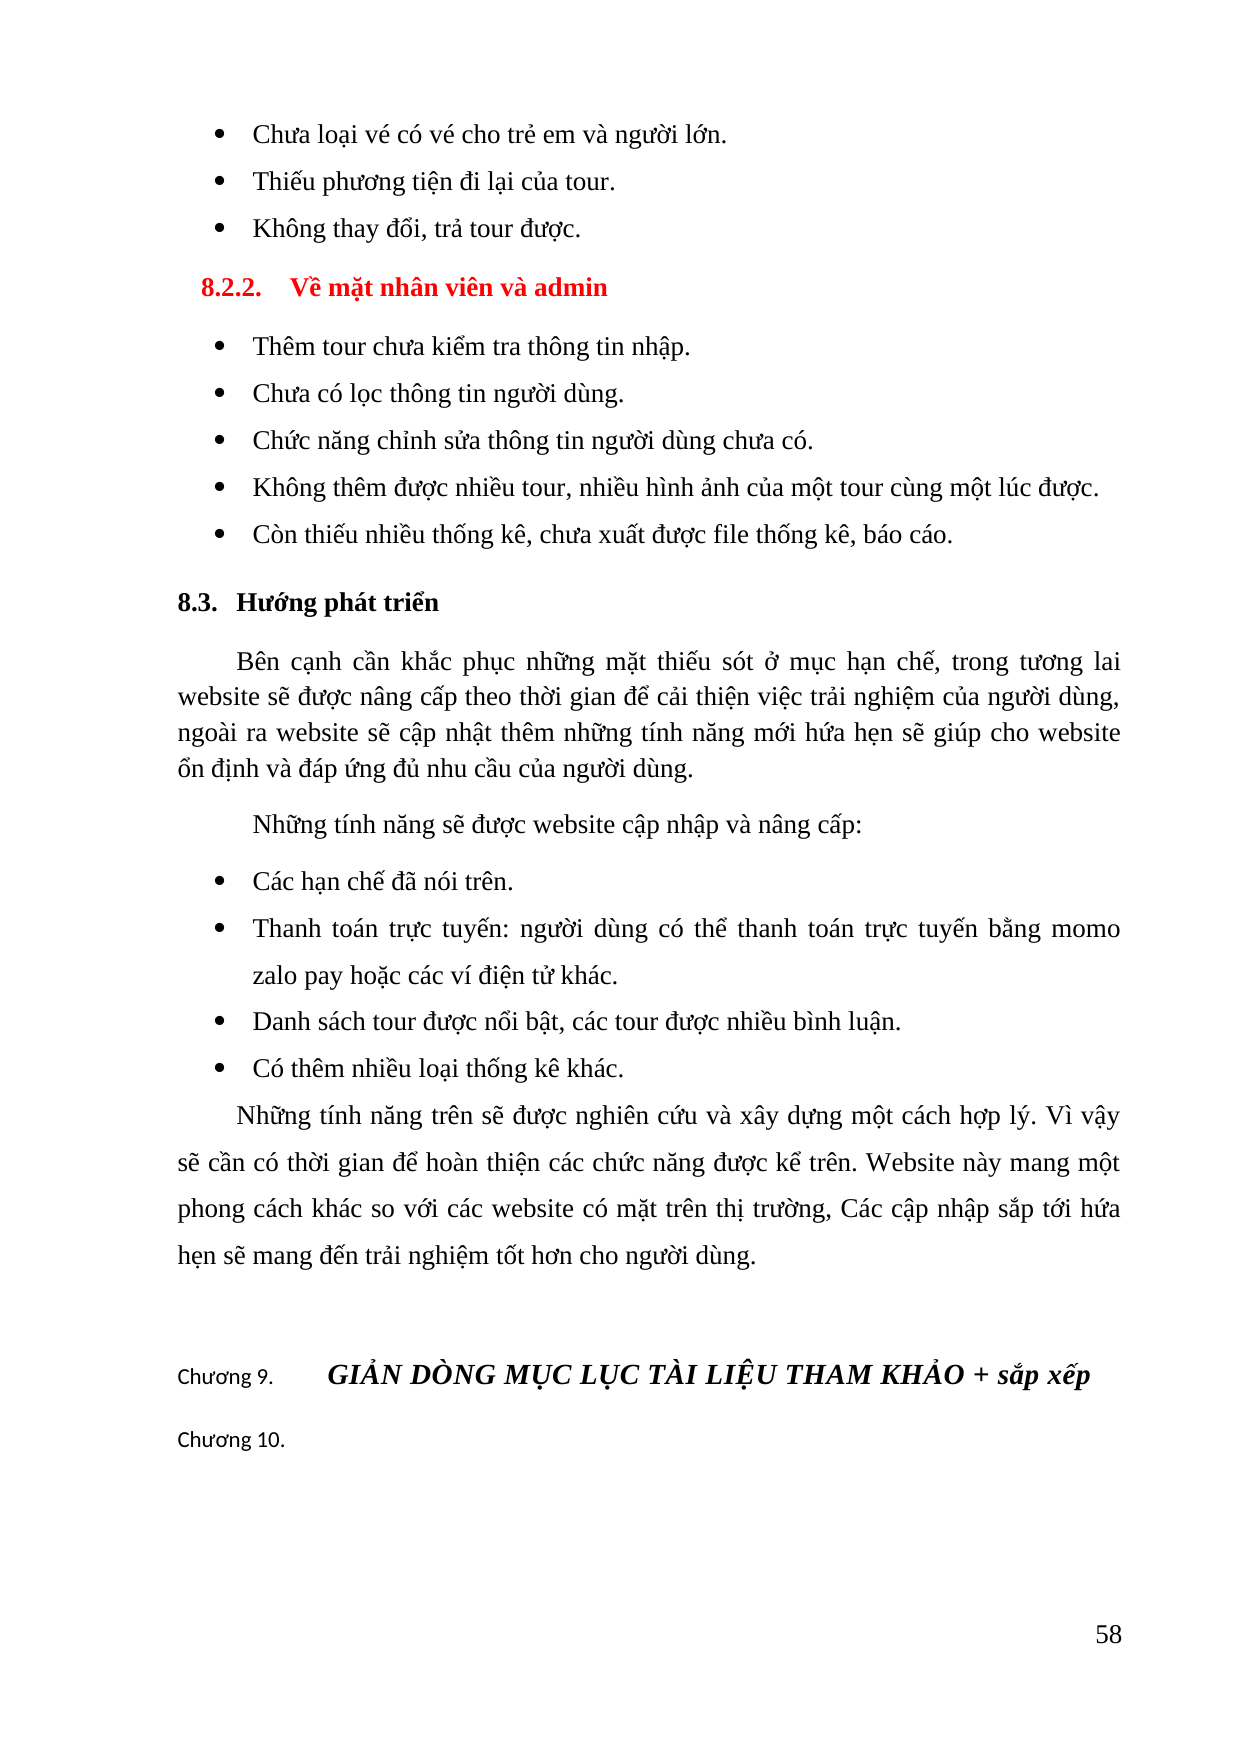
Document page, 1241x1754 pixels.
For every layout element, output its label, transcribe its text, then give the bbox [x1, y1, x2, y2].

subtitle Về mặt nhân viên và admin [201, 271, 1122, 302]
list Chức năng chỉnh sửa thông tin người dùng chưa có. [215, 424, 1122, 455]
list Có thêm nhiều loại thống kê khác. [215, 1052, 1122, 1083]
list Các hạn chế đã nói trên. [215, 865, 1122, 896]
list Thiếu phương tiện đi lại của tour. [215, 165, 1122, 196]
list Không thêm được nhiều tour, nhiều hình ảnh của một tour cùng một lúc được. [215, 471, 1122, 502]
list Thêm tour chưa kiểm tra thông tin nhập. [215, 330, 1122, 362]
list Thanh toán trực tuyến: người dùng có thể thanh toán trực tuyến bằng momo zalo pay hoặc các ví điện tử khác. [215, 912, 1122, 990]
subtitle Hướng phát triển [177, 586, 1122, 617]
list Còn thiếu nhiều thống kê, chưa xuất được file thống kê, báo cáo. [215, 518, 1122, 549]
text Những tính năng sẽ được website cập nhập và nâng cấp: [177, 808, 1122, 840]
text Bên cạnh cần khắc phục những mặt thiếu sót ở mục hạn chế, trong tương lai website sẽ được nâng cấp theo thời gian để cải thiện việc trải nghiệm của người dùng, ngoài ra website sẽ cập nhật thêm những tính năng mới hứa hẹn sẽ giúp cho website ổn định và đáp ứng đủ nhu cầu của người dùng. [177, 645, 1122, 783]
text Những tính năng trên sẽ được nghiên cứu và xây dựng một cách hợp lý. Vì vậy sẽ cần có thời gian để hoàn thiện các chức năng được kể trên. Website này mang một phong cách khác so với các website có mặt trên thị trường, Các cập nhập sắp tới hứa hẹn sẽ mang đến trải nghiệm tốt hơn cho người dùng. [177, 1099, 1122, 1270]
list Chưa loại vé có vé cho trẻ em và người lớn. [215, 118, 1122, 149]
list Không thay đổi, trả tour được. [215, 212, 1122, 243]
subtitle GIẢN DÒNG MỤC LỤC TÀI LIỆU THAM KHẢO + sắp xếp [177, 1357, 1122, 1391]
list Chưa có lọc thông tin người dùng. [215, 377, 1122, 408]
list Danh sách tour được nổi bật, các tour được nhiều bình luận. [215, 1005, 1122, 1037]
